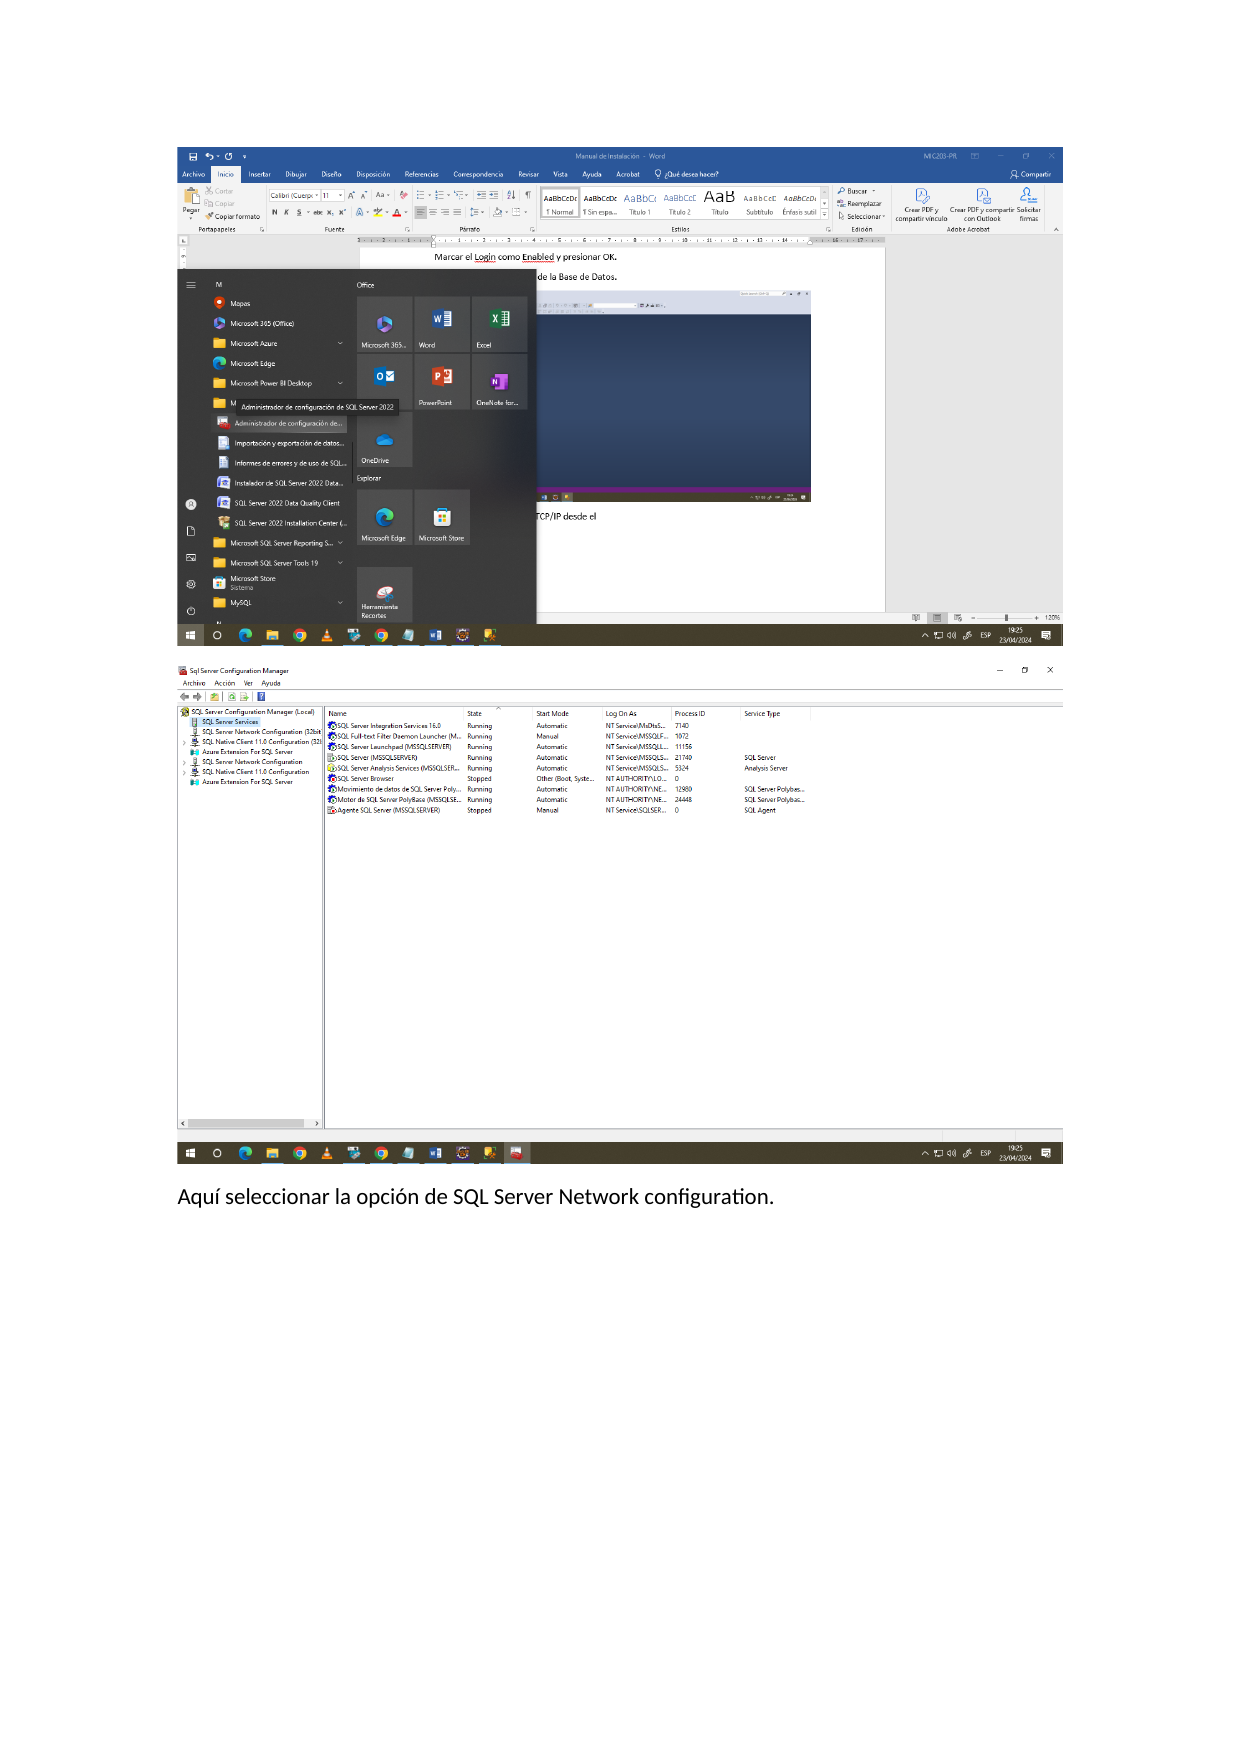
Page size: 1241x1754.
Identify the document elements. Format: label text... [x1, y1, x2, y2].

text Aquí seleccionar la opción de SQL Server Network configuration. [177, 1182, 1063, 1210]
picture [177, 147, 1063, 646]
picture [177, 664, 1063, 1164]
